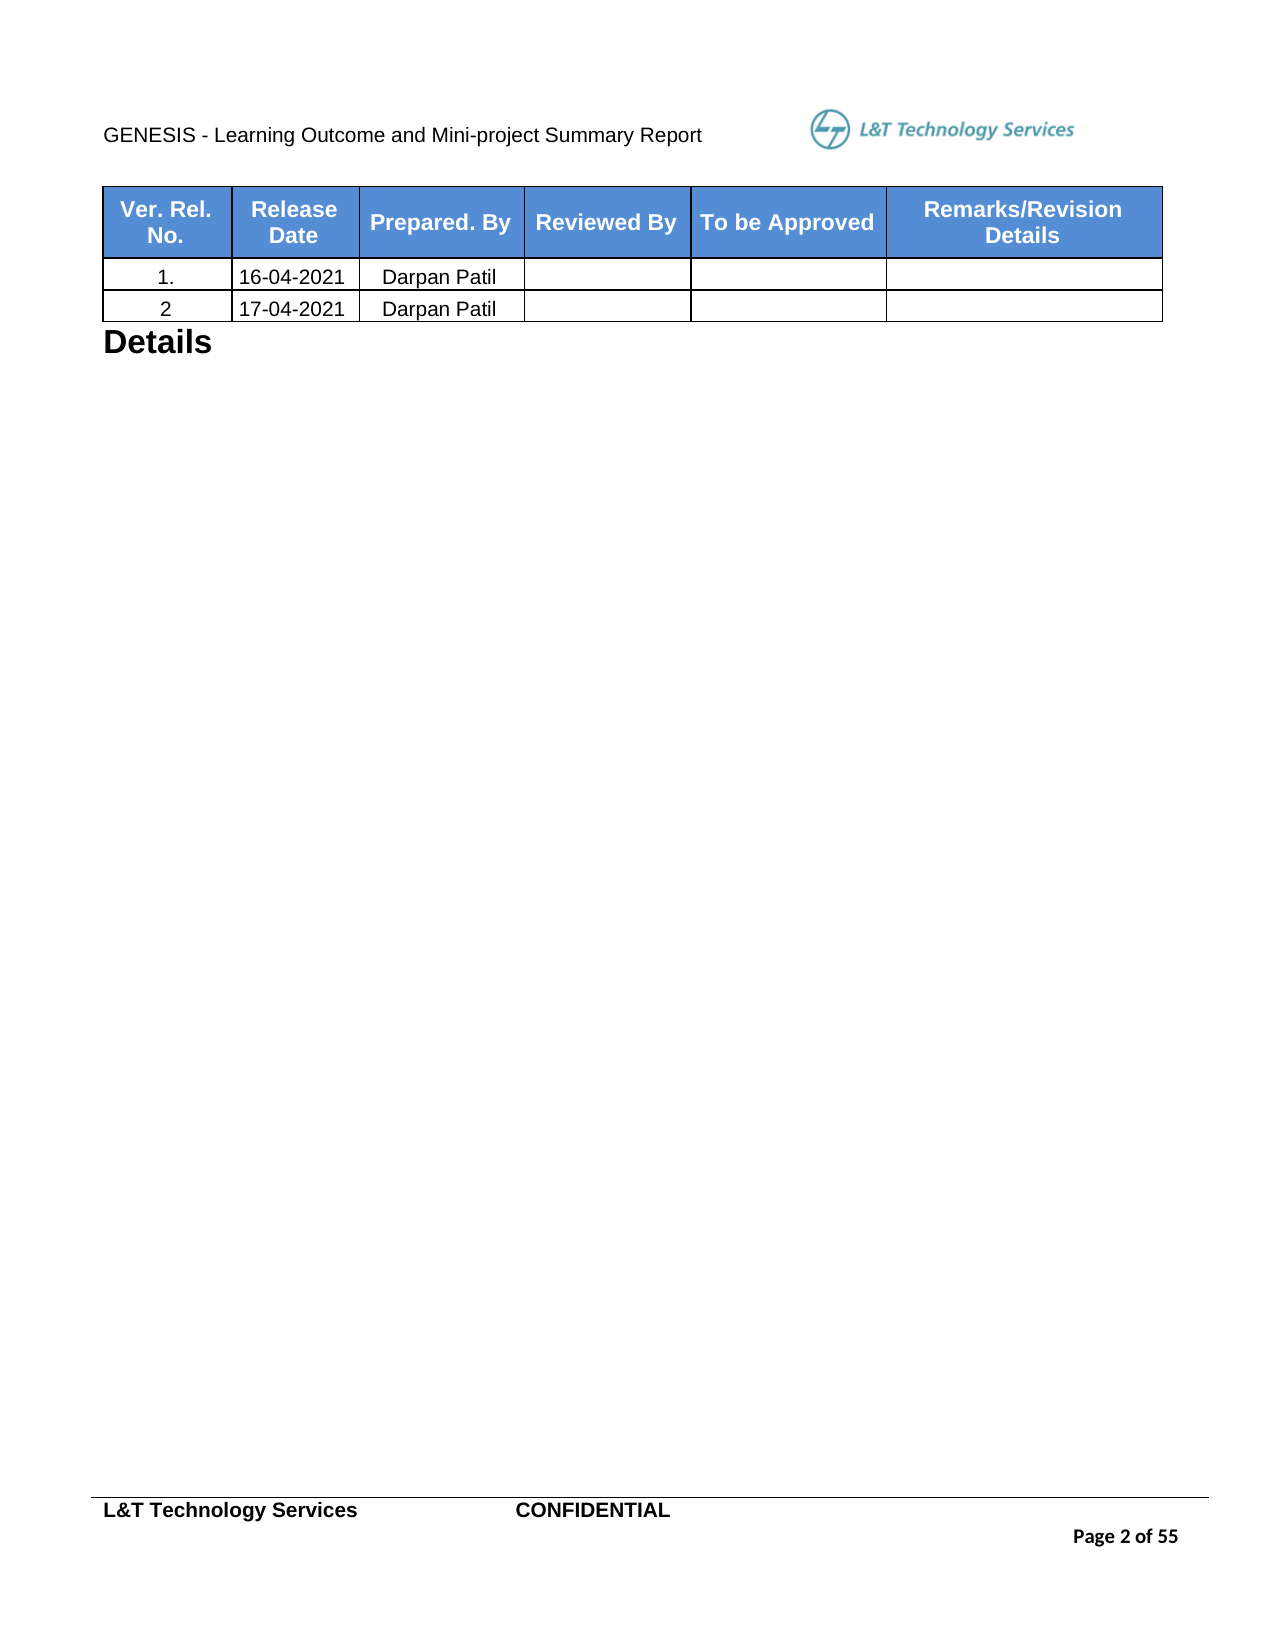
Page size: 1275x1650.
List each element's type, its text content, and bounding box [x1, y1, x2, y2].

table_cell [692, 291, 886, 321]
table_cell 17-04-2021 [233, 291, 359, 321]
text Details [103, 322, 1162, 361]
table_cell [692, 259, 886, 289]
picture [808, 98, 1075, 162]
table_cell 16-04-2021 [233, 259, 359, 289]
table_cell [887, 291, 1162, 321]
table_cell [887, 259, 1162, 289]
table_header Ver. Rel. No. [104, 187, 231, 257]
table_cell 2 [104, 291, 231, 321]
table_cell 1. [104, 259, 231, 289]
table_cell Darpan Patil [360, 291, 524, 321]
table_cell [525, 291, 690, 321]
table_header To be Approved [692, 187, 886, 257]
table_header Prepared. By [360, 187, 524, 257]
table_header Remarks/Revision Details [887, 187, 1162, 257]
table_header Reviewed By [525, 187, 690, 257]
table_header Release Date [233, 187, 359, 257]
table_cell [525, 259, 690, 289]
table_cell Darpan Patil [360, 259, 524, 289]
